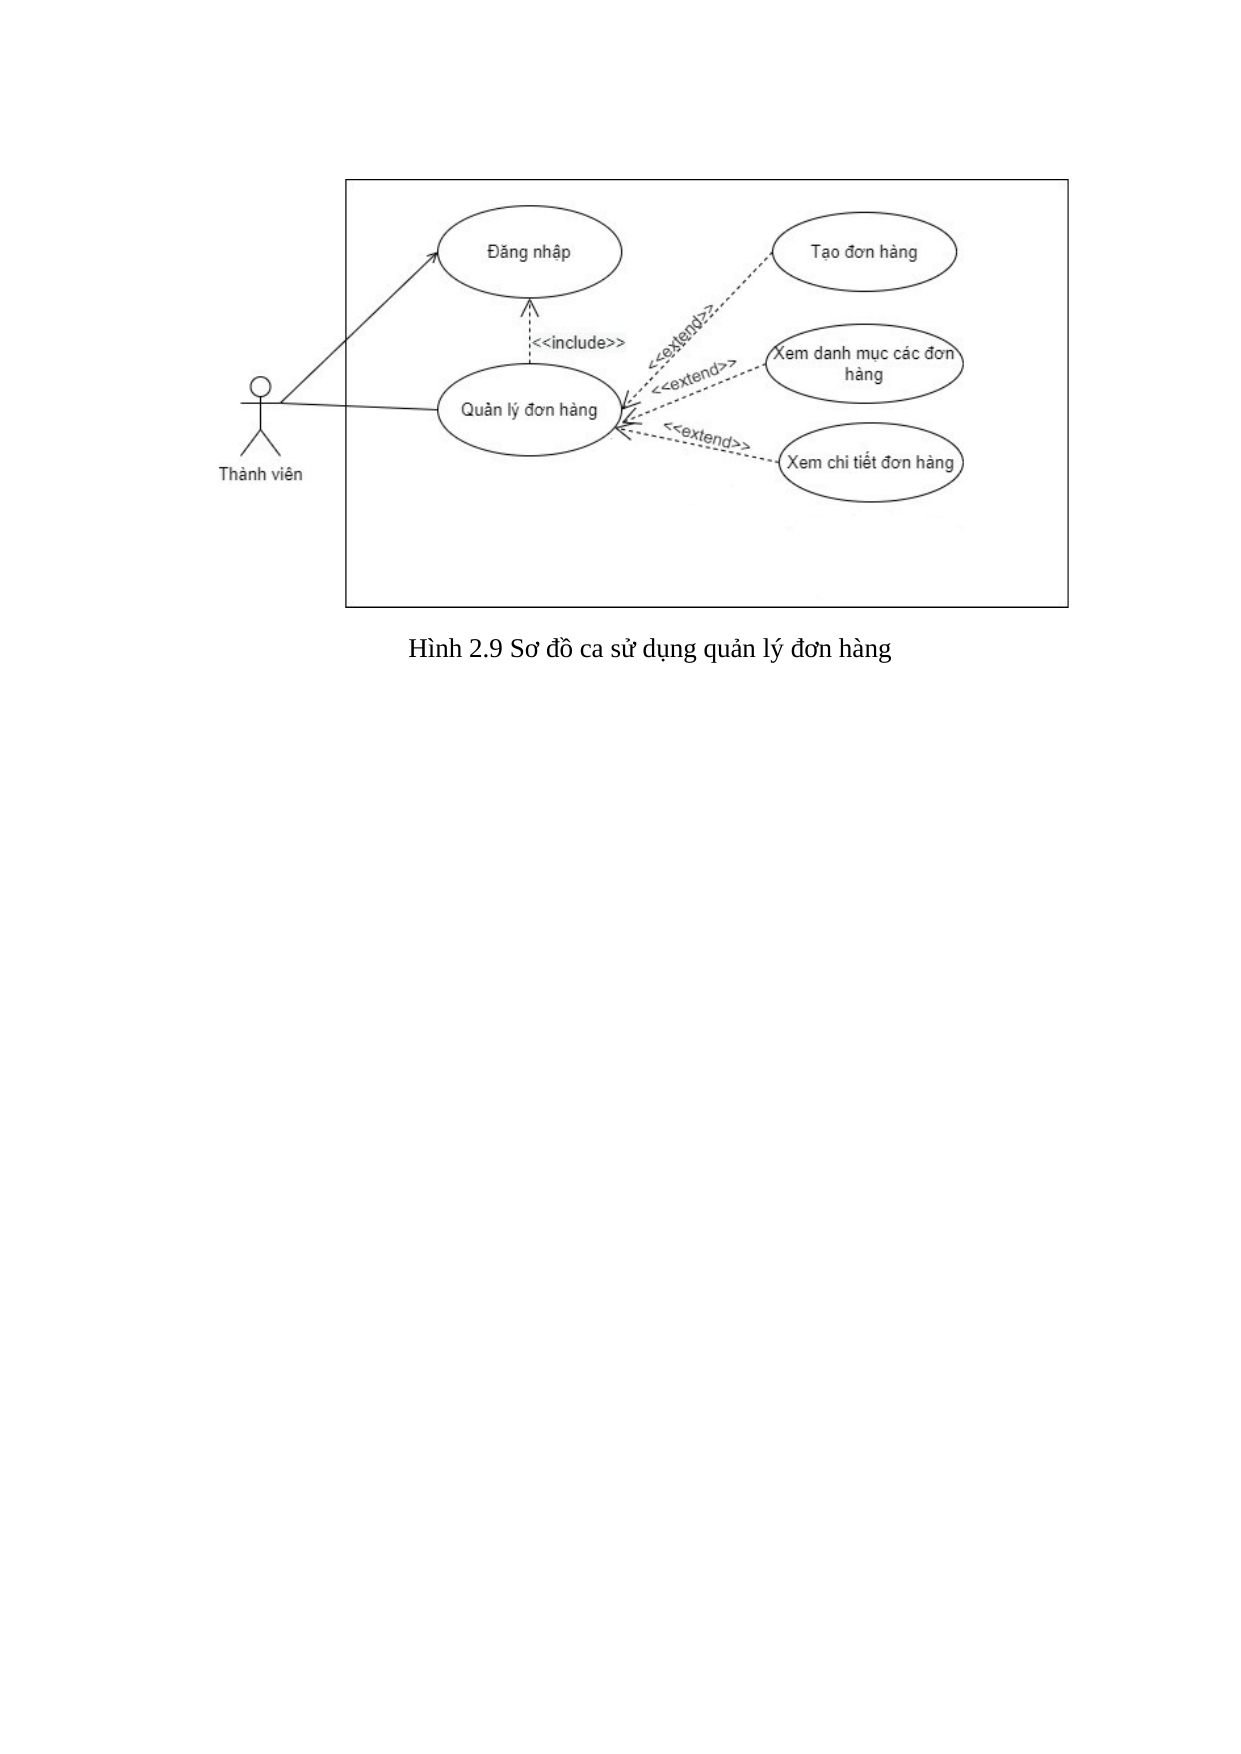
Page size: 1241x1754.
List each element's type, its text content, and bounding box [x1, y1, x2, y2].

text Hình 2.9 Sơ đồ ca sử dụng quản lý đơn hàng [177, 178, 1122, 663]
